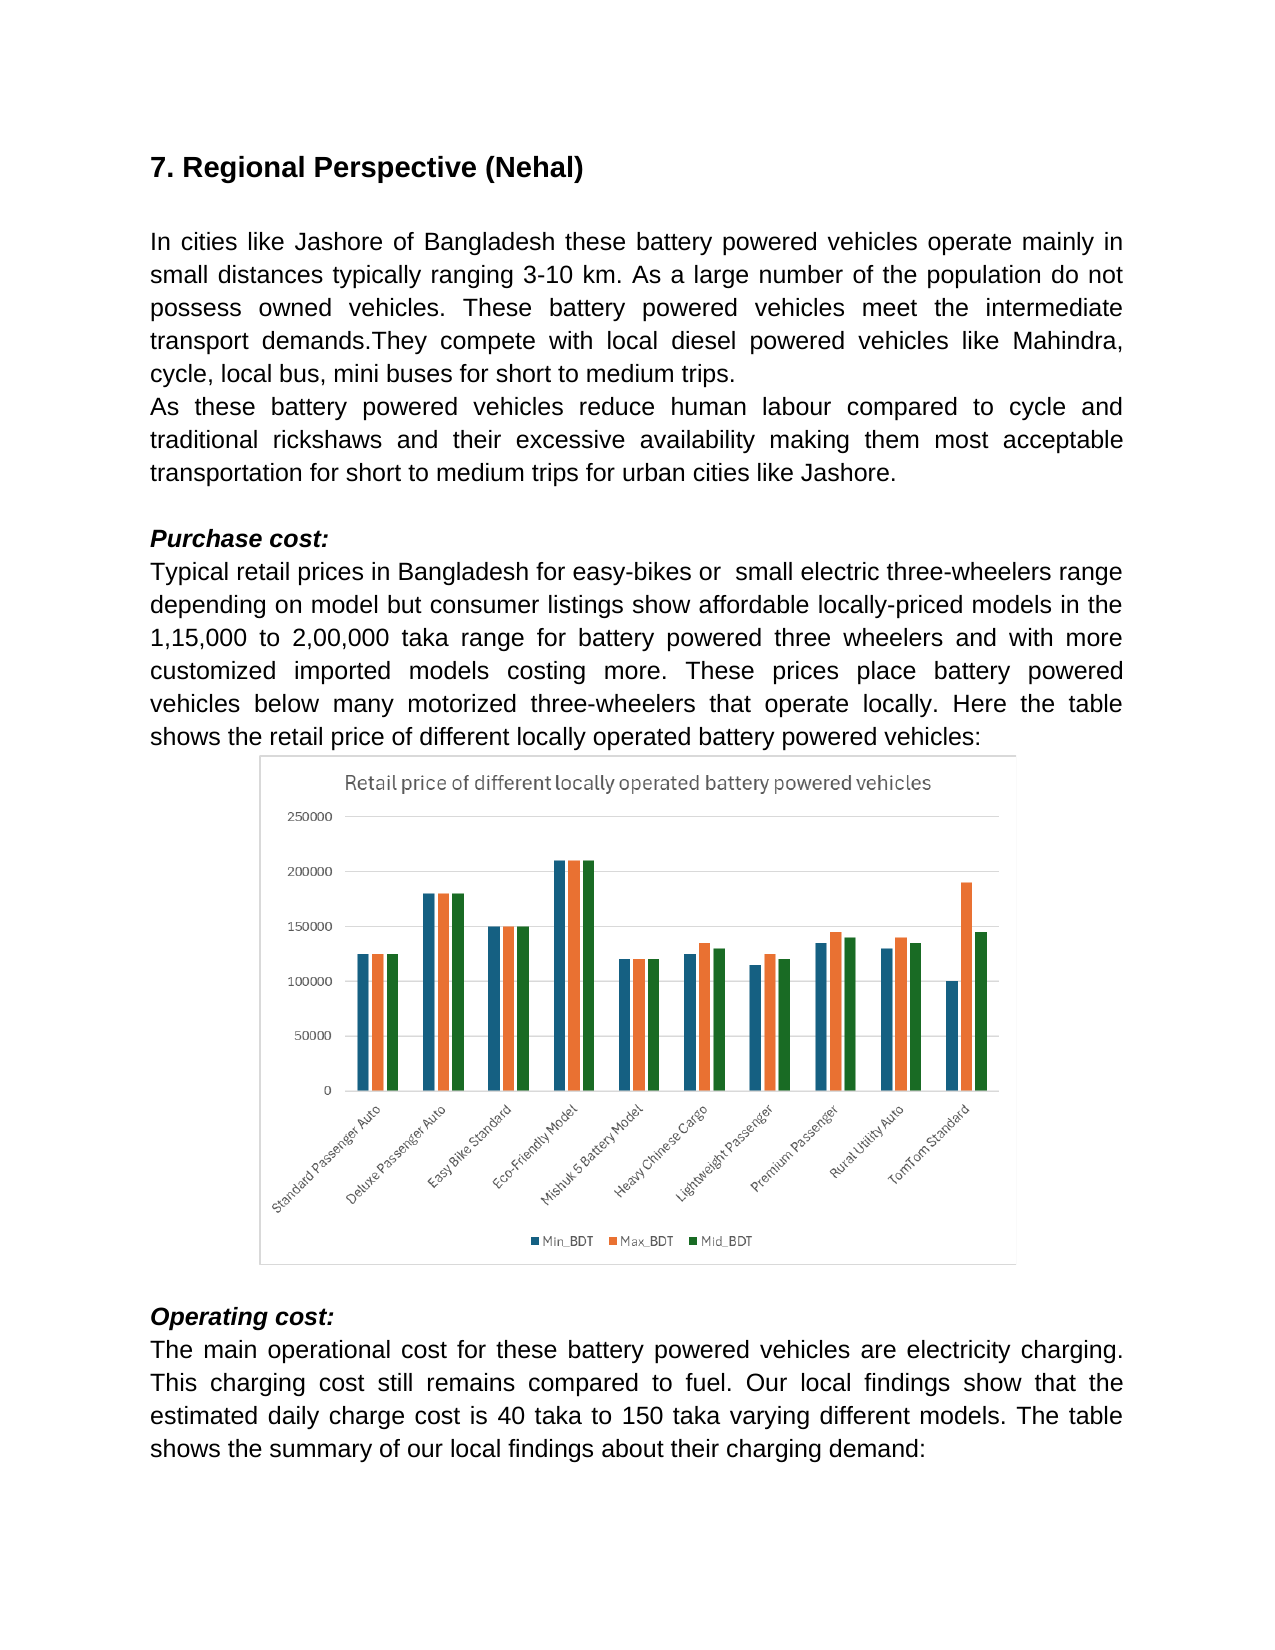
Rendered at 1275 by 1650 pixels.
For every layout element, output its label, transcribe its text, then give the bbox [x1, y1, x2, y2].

text 7. Regional Perspective (Nehal) [150, 150, 1125, 183]
text As these battery powered vehicles reduce human labour compared to cycle and traditional rickshaws and their excessive availability making them most acceptable transportation for short to medium trips for urban cities like Jashore. [150, 392, 1125, 487]
text The main operational cost for these battery powered vehicles are electricity charging. This charging cost still remains compared to fuel. Our local findings show that the estimated daily charge cost is 40 taka to 150 taka varying different models. The table shows the summary of our local findings about their charging demand: [150, 1335, 1125, 1462]
picture [259, 755, 1017, 1265]
text Typical retail prices in Bangladesh for easy-bikes or small electric three-wheelers range depending on model but consumer listings show affordable locally-priced models in the 1,15,000 to 2,00,000 taka range for battery powered three wheelers and with more customized imported models costing more. These prices place battery powered vehicles below many motorized three-wheelers that operate locally. Here the table shows the retail price of different locally operated battery powered vehicles: [150, 557, 1125, 751]
text Operating cost: [150, 1302, 1125, 1330]
text Purchase cost: [150, 524, 1125, 553]
text In cities like Jashore of Bangladesh these battery powered vehicles operate mainly in small distances typically ranging 3-10 km. As a large number of the population do not possess owned vehicles. These battery powered vehicles meet the intermediate transport demands.They compete with local diesel powered vehicles like Mahindra, cycle, local bus, mini buses for short to medium trips. [150, 227, 1125, 388]
